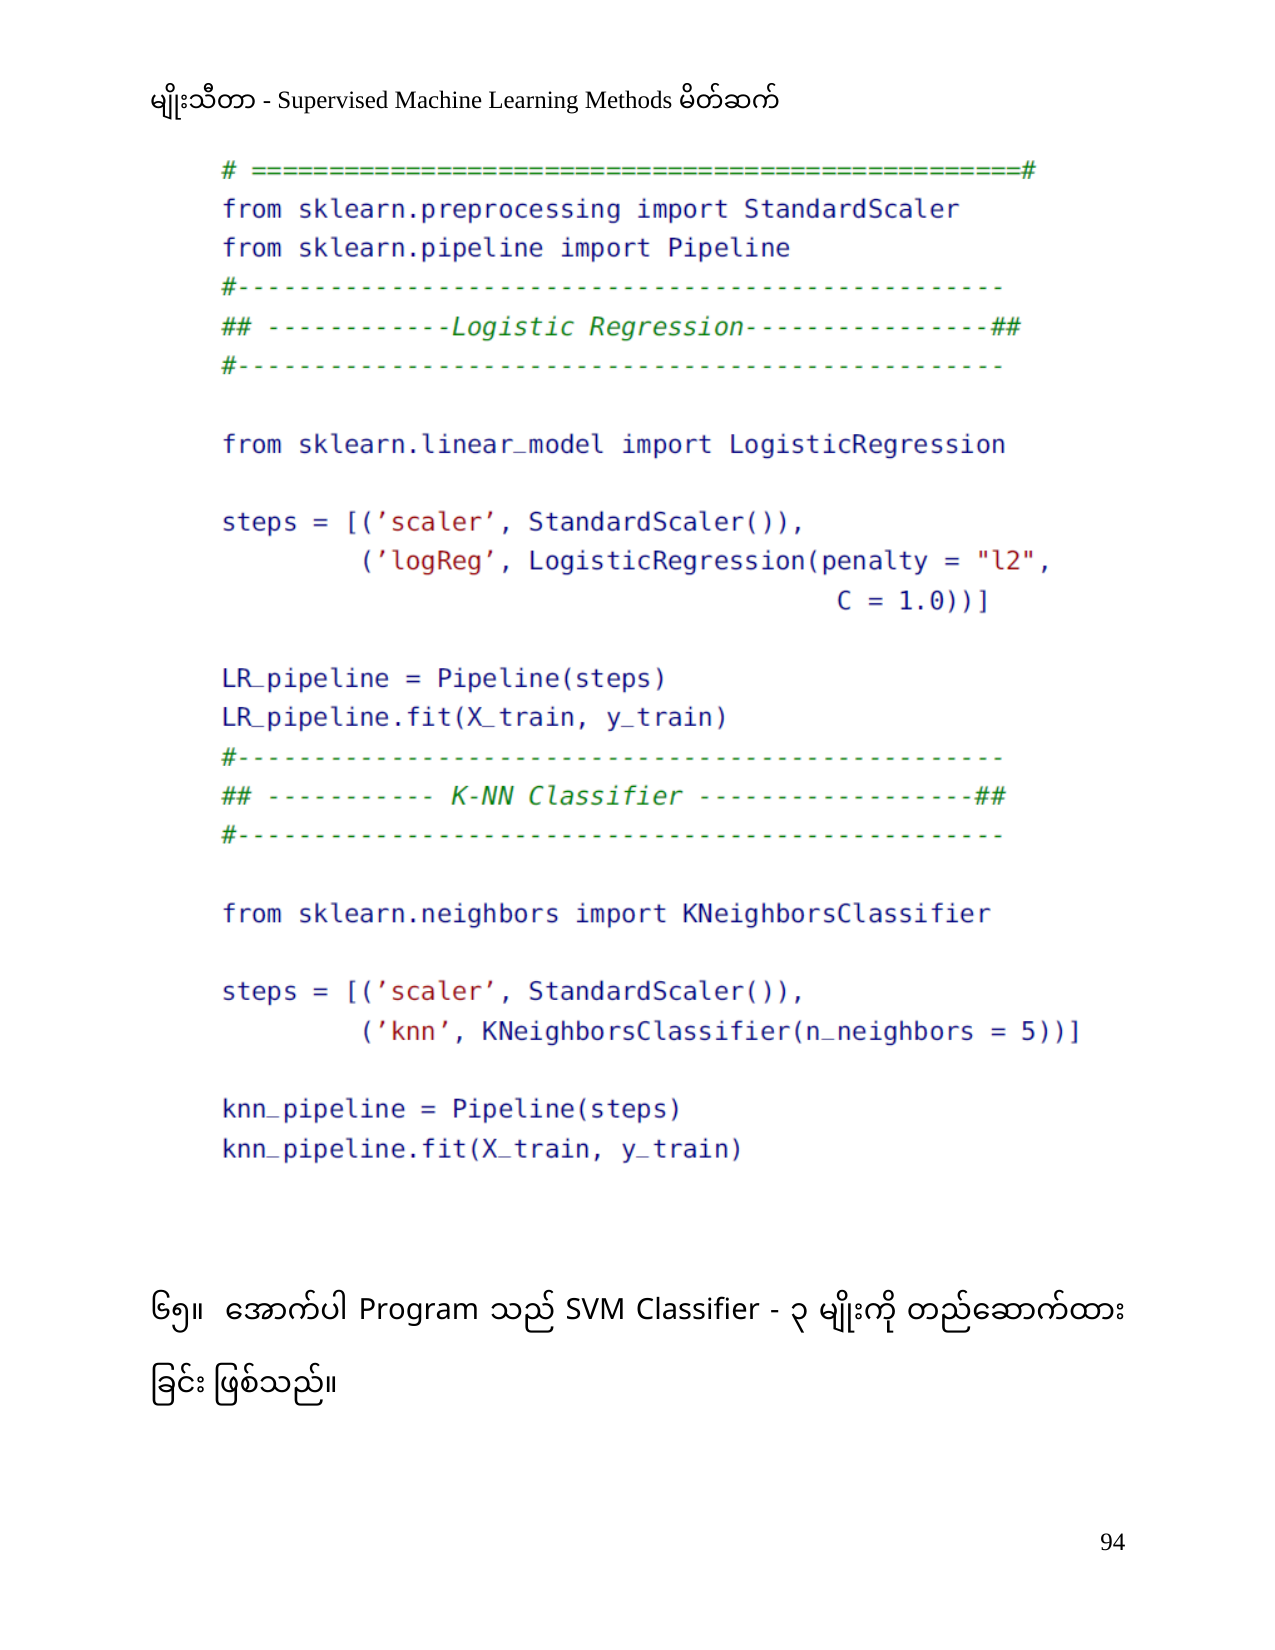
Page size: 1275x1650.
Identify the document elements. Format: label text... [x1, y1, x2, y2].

text ၆၅။ အောက်ပါ Program သည် SVM Classifier - ၃ မျိုးကို တည်ဆောက်ထားခြင်း ဖြစ်သည်။ [150, 1281, 1125, 1418]
